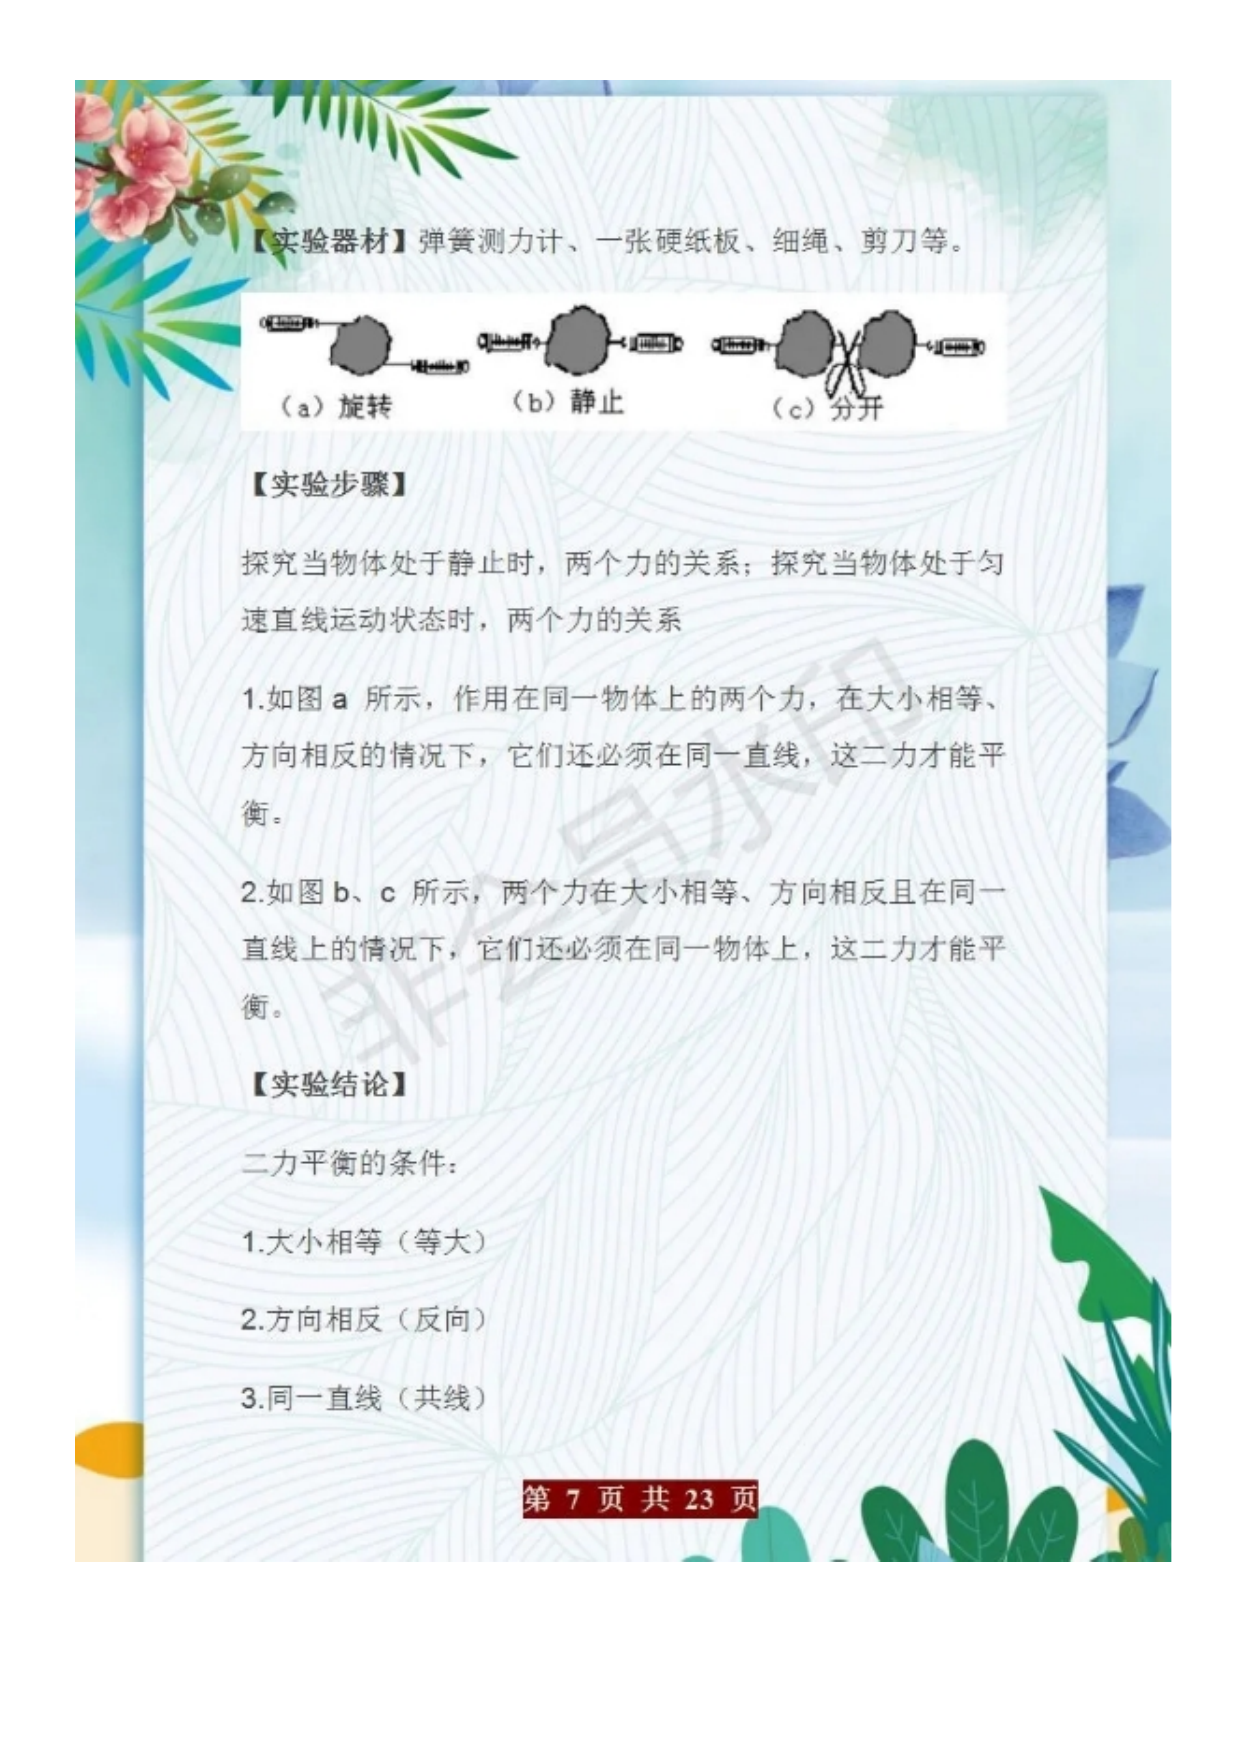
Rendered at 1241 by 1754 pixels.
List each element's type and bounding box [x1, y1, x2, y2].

picture [75, 80, 1172, 1562]
